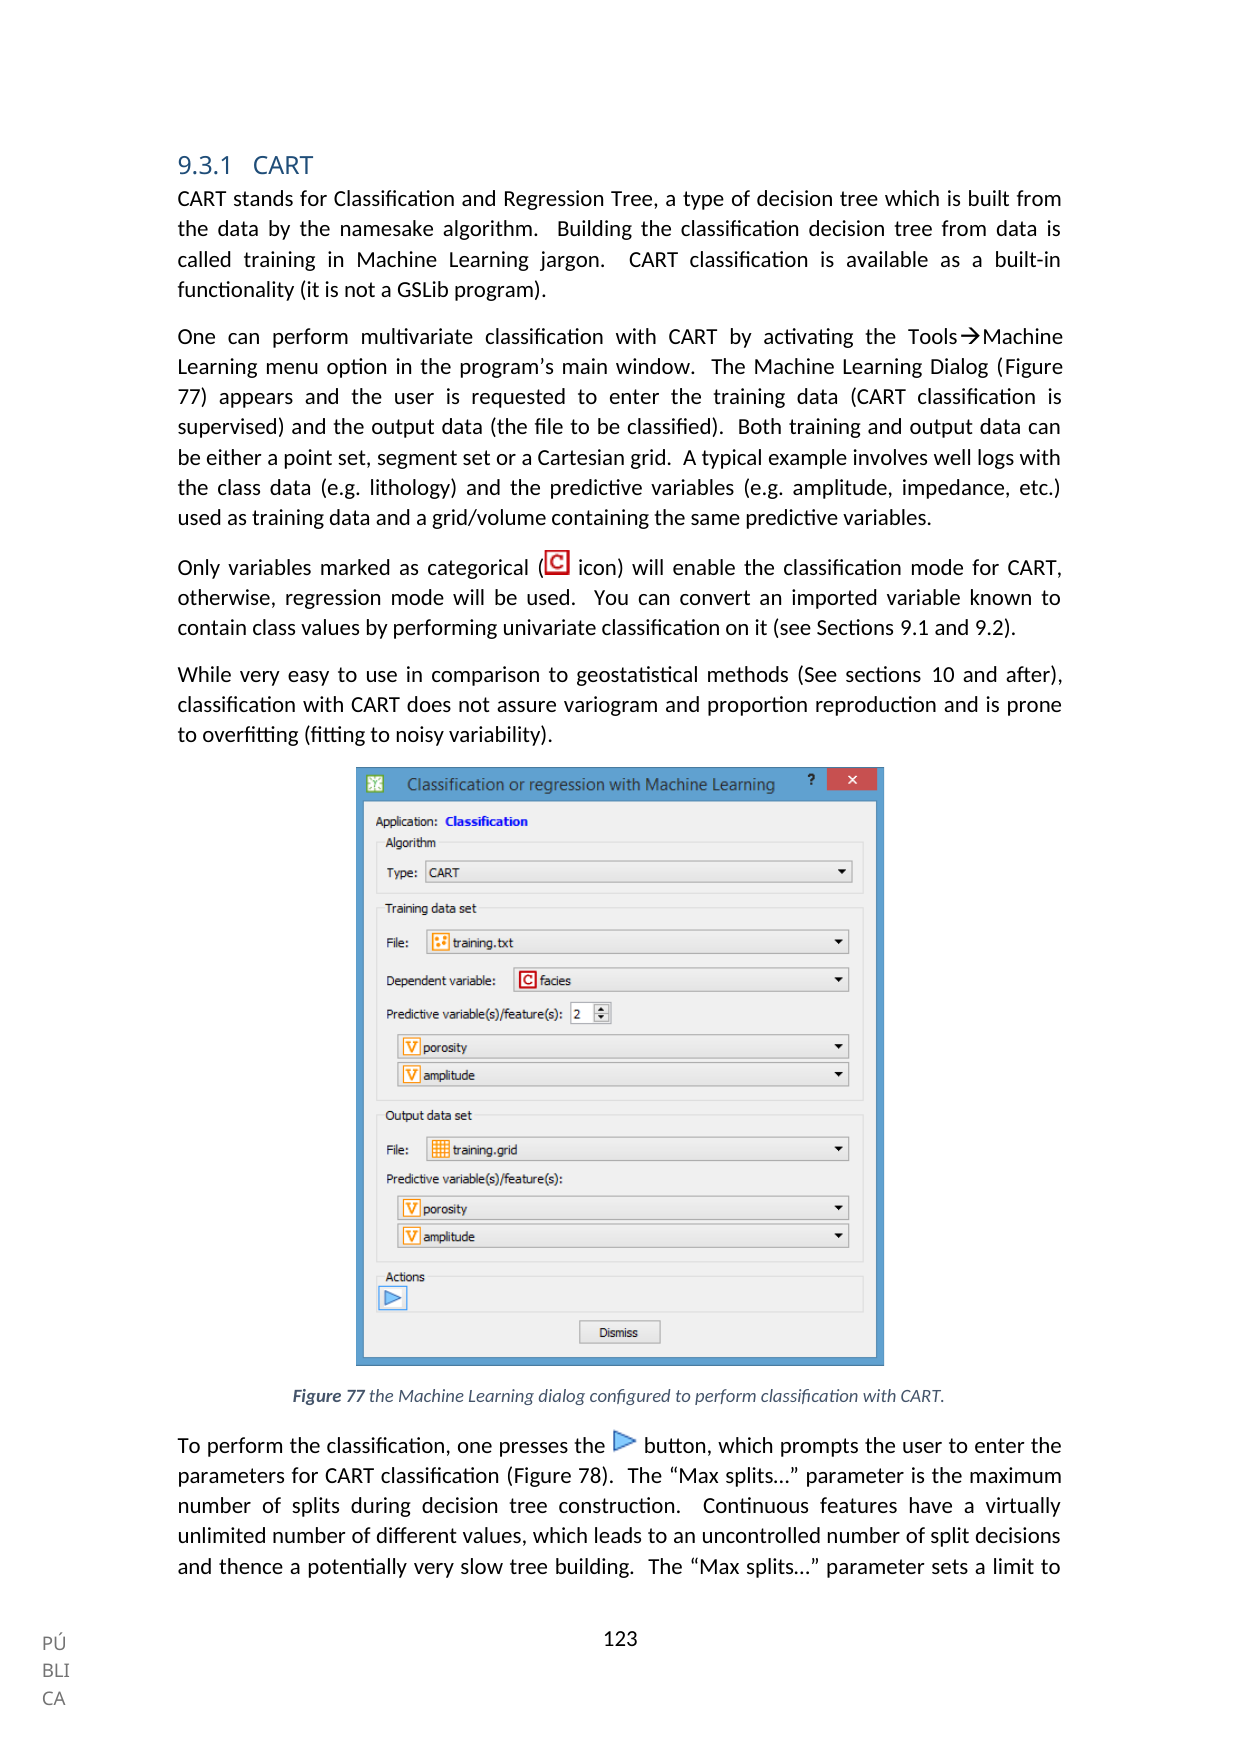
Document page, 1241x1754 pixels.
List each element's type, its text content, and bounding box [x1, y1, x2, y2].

text Only variables marked as categorical ( icon) will enable the classification mode for CART, otherwise, regression mode will be used. You can convert an imported variable known to contain class values by performing univariate classification on it (see Sections 9.1 and 9.2). [177, 550, 1063, 641]
subtitle CART [177, 148, 1063, 182]
text While very easy to use in comparison to geostatistical methods (See sections 10 and after), classification with CART does not assure variogram and proportion reproduction and is prone to overfitting (fitting to noisy variability). [177, 660, 1063, 748]
picture [612, 1428, 638, 1454]
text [177, 1428, 1063, 1580]
picture [356, 767, 885, 1366]
picture [544, 550, 570, 575]
text One can perform multivariate classification with CART by activating the ToolsMachine Learning menu option in the program’s main window. The Machine Learning Dialog (Figure 75) appears and the user is requested to enter the training data (CART classification is supervised) and the output data (the file to be classified). Both training and output data can be either a point set, segment set or a Cartesian grid. A typical example involves well logs with the class data (e.g. lithology) and the predictive variables (e.g. amplitude, impedance, etc.) used as training data and a grid/volume containing the same predictive variables. [177, 322, 1063, 531]
text Figure 77 the Machine Learning dialog configured to perform classification with CART. [177, 1384, 1063, 1407]
text CART stands for Classification and Regression Tree, a type of decision tree which is built from the data by the namesake algorithm. Building the classification decision tree from data is called training in Machine Learning jargon. CART classification is available as a built-in functionality (it is not a GSLib program). [177, 184, 1063, 303]
